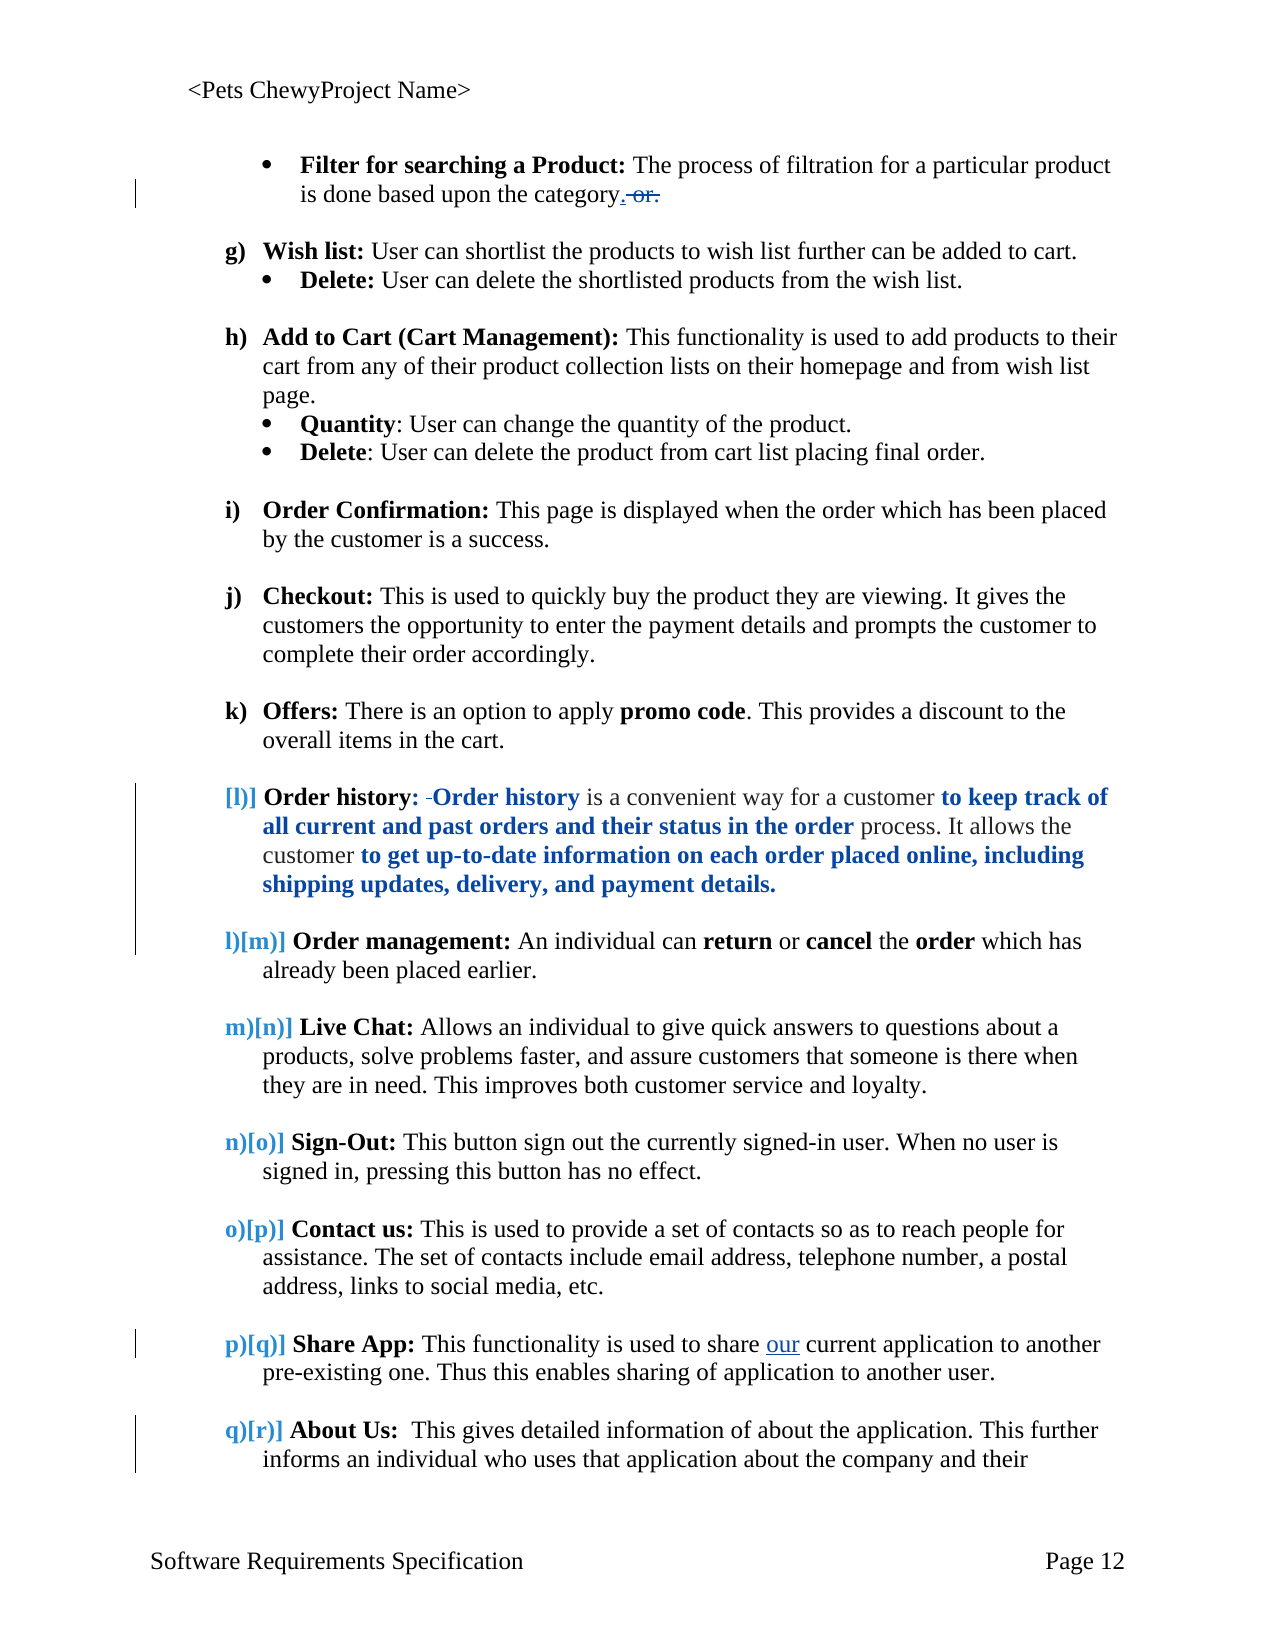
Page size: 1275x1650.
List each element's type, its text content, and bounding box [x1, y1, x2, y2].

list Wish list: User can shortlist the products to wish list further can be added to cart. [225, 236, 1125, 265]
list Order history: Order history is a convenient way for a customer to keep track of all current and past orders and their status in the order process. It allows the customer to get up-to-date information on each order placed online, including shipping updates, delivery, and payment details. [225, 782, 1125, 897]
list Live Chat: Allows an individual to give quick answers to questions about a products, solve problems faster, and assure customers that someone is there when they are in need. This improves both customer service and loyalty. [225, 1012, 1125, 1099]
list Checkout: This is used to quickly buy the product they are viewing. It gives the customers the opportunity to enter the payment details and prompts the customer to complete their order accordingly. [225, 581, 1125, 667]
list Order management: An individual can return or cancel the order which has already been placed earlier. [225, 926, 1125, 984]
list Delete: User can delete the product from cart list placing final order. [262, 437, 1125, 466]
list Offers: There is an option to apply promo code. This provides a discount to the overall items in the cart. [225, 696, 1125, 754]
list Sign-Out: This button sign out the currently signed-in user. When no user is signed in, pressing this button has no effect. [225, 1127, 1125, 1185]
list Quantity: User can change the quantity of the product. [262, 409, 1125, 437]
list Order Confirmation: This page is displayed when the order which has been placed by the customer is a success. [225, 495, 1125, 552]
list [225, 1415, 1125, 1472]
list Contact us: This is used to provide a set of contacts so as to reach people for assistance. The set of contacts include email address, telephone number, a postal address, links to social media, etc. [225, 1214, 1125, 1300]
list Share App: This functionality is used to share current application to another pre-existing one. Thus this enables sharing of application to another user. [225, 1329, 1125, 1386]
list Delete: User can delete the shortlisted products from the wish list. [262, 265, 1125, 294]
list Add to Cart (Cart Management): This functionality is used to add products to their cart from any of their product collection lists on their homepage and from wish list page. [225, 322, 1125, 409]
list Filter for searching a Product: The process of filtration for a particular product is done based upon the category [262, 150, 1125, 207]
